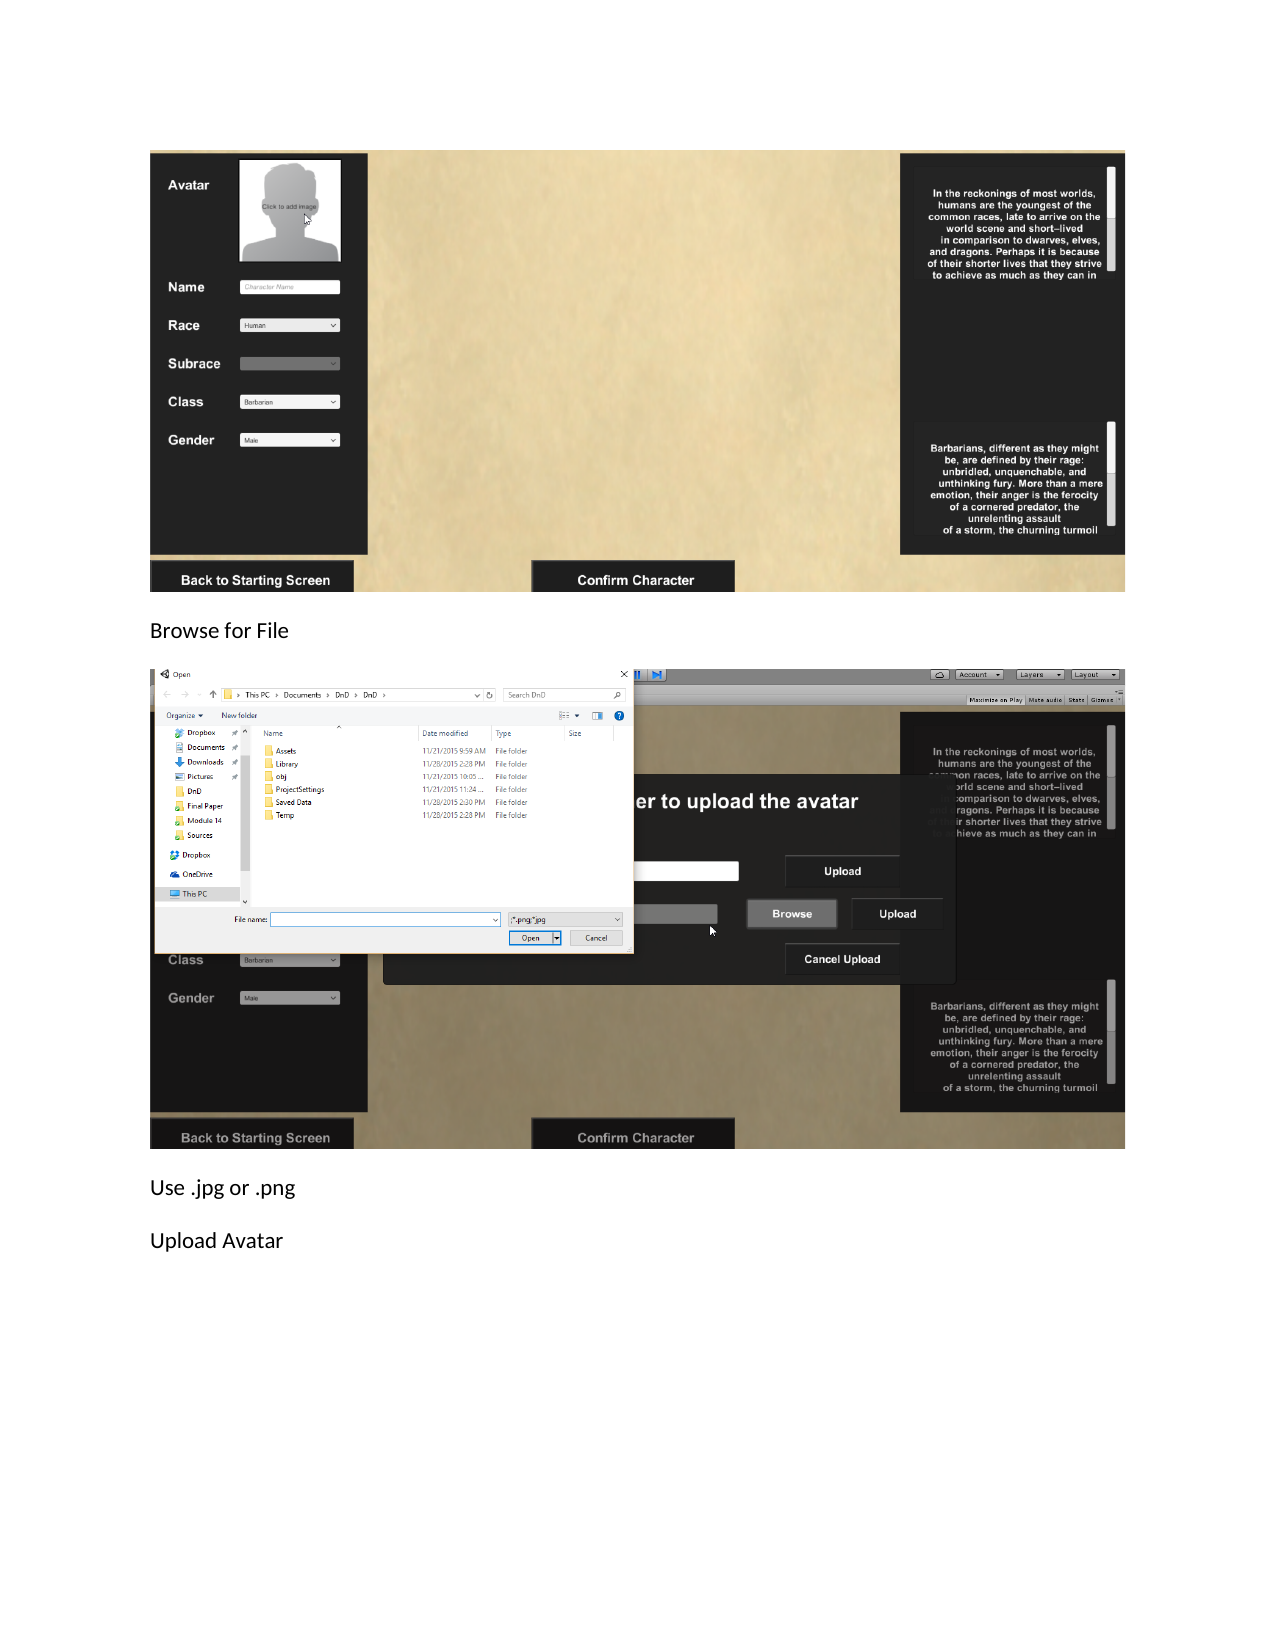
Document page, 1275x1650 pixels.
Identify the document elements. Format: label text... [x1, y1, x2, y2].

text Upload Avatar [150, 1226, 1125, 1254]
picture [150, 669, 1125, 1149]
text Browse for File [150, 616, 1125, 644]
picture [150, 150, 1125, 592]
text Use .jpg or .png [150, 1173, 1125, 1201]
